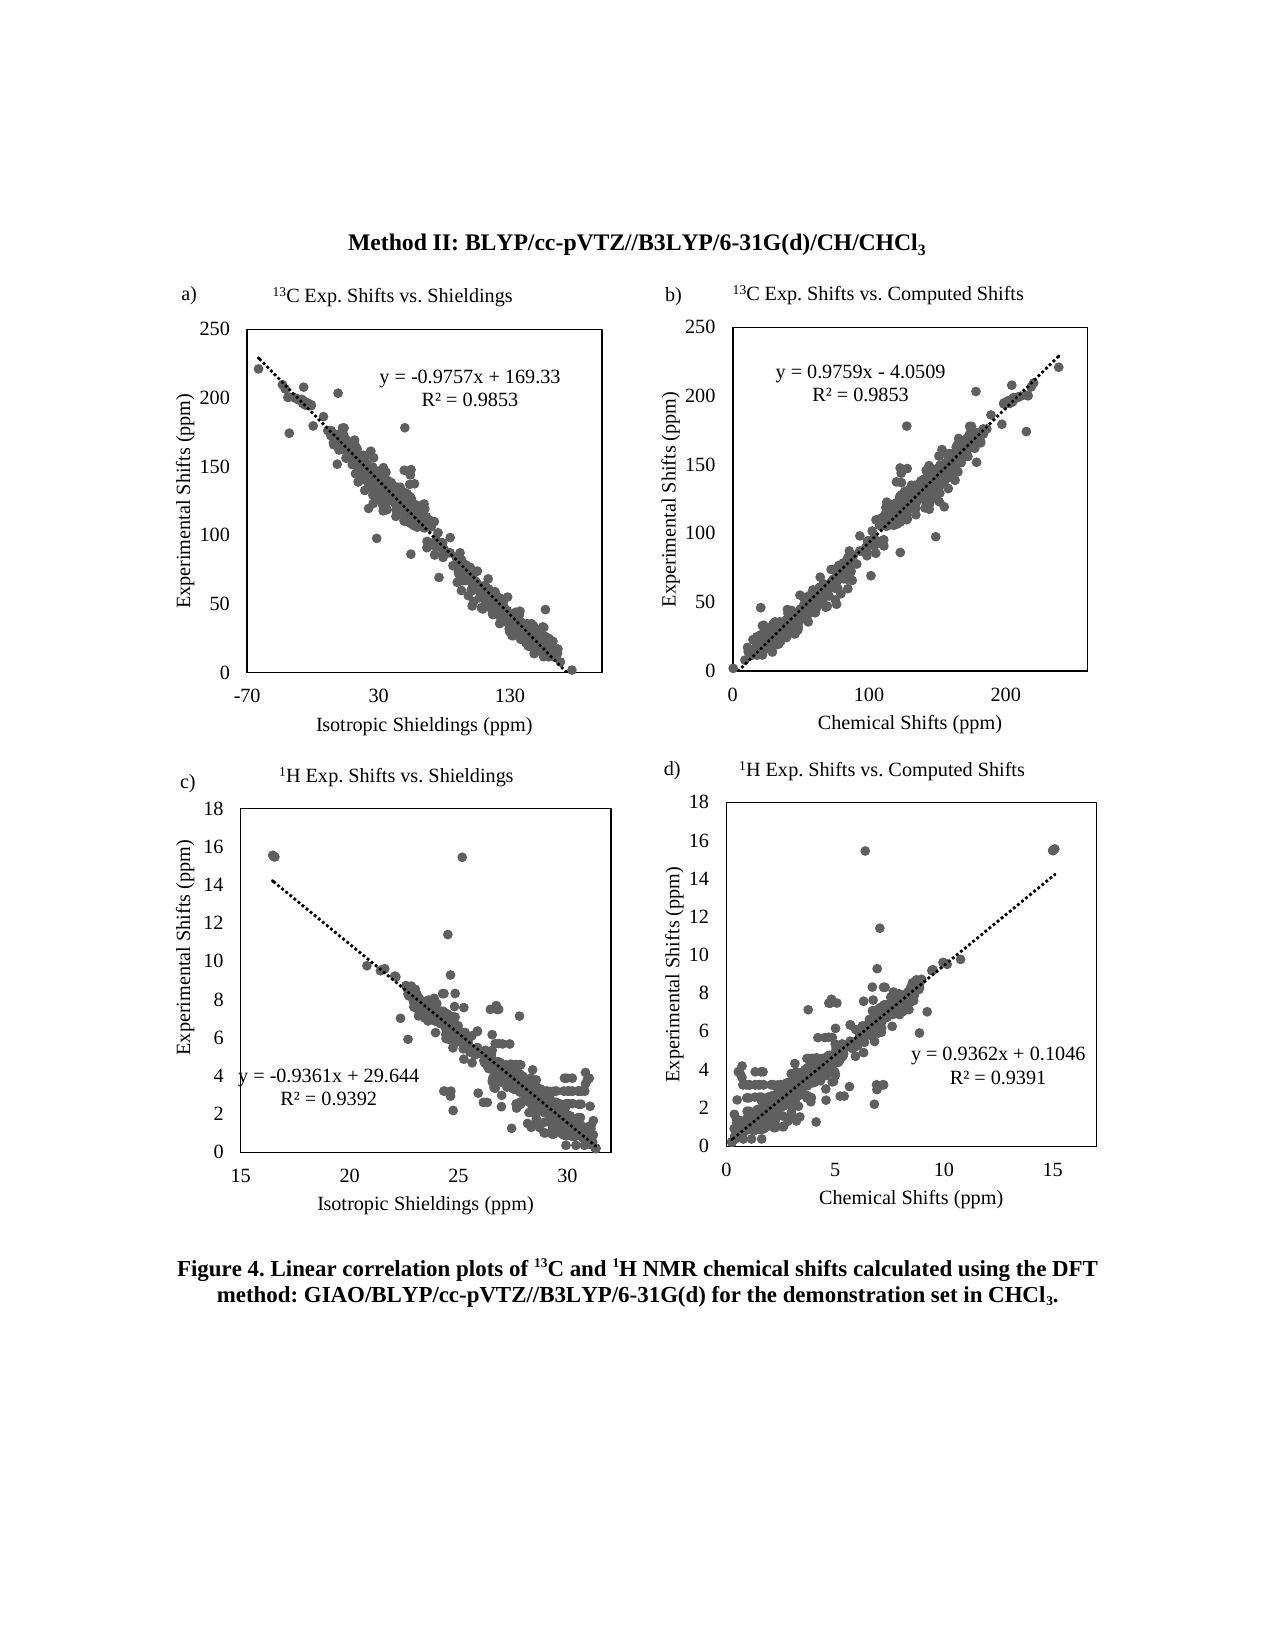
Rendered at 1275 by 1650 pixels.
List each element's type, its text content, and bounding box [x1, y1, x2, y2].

text Figure 4. Linear correlation plots of 13C and 1H NMR chemical shifts calculated using the DFT method: GIAO/BLYP/cc-pVTZ//B3LYP/6-31G(d) for the demonstration set in CHCl3. [150, 1255, 1125, 1308]
